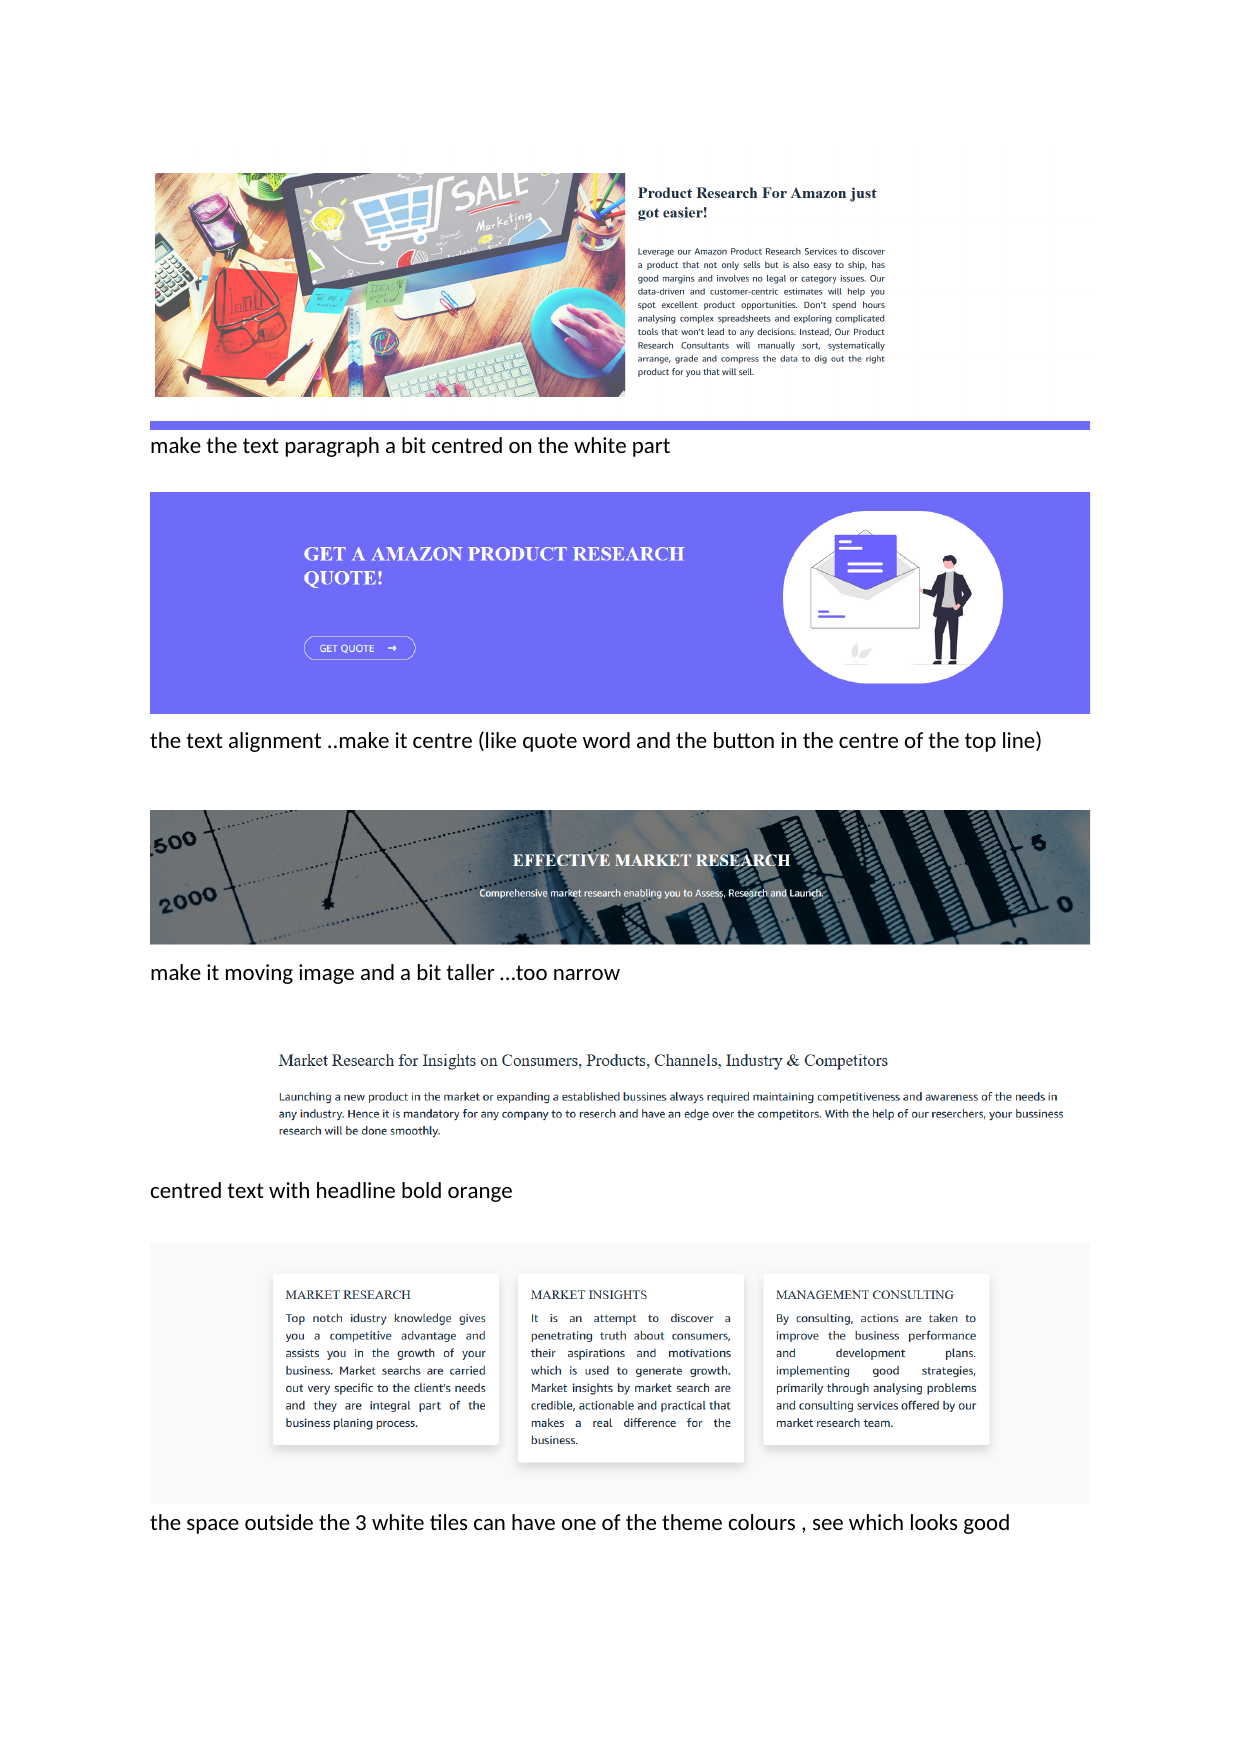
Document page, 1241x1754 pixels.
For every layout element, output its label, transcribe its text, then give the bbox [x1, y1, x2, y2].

picture [150, 150, 1091, 430]
picture [150, 1236, 1091, 1506]
picture [150, 786, 1091, 957]
picture [150, 492, 1091, 725]
picture [150, 1035, 1091, 1174]
